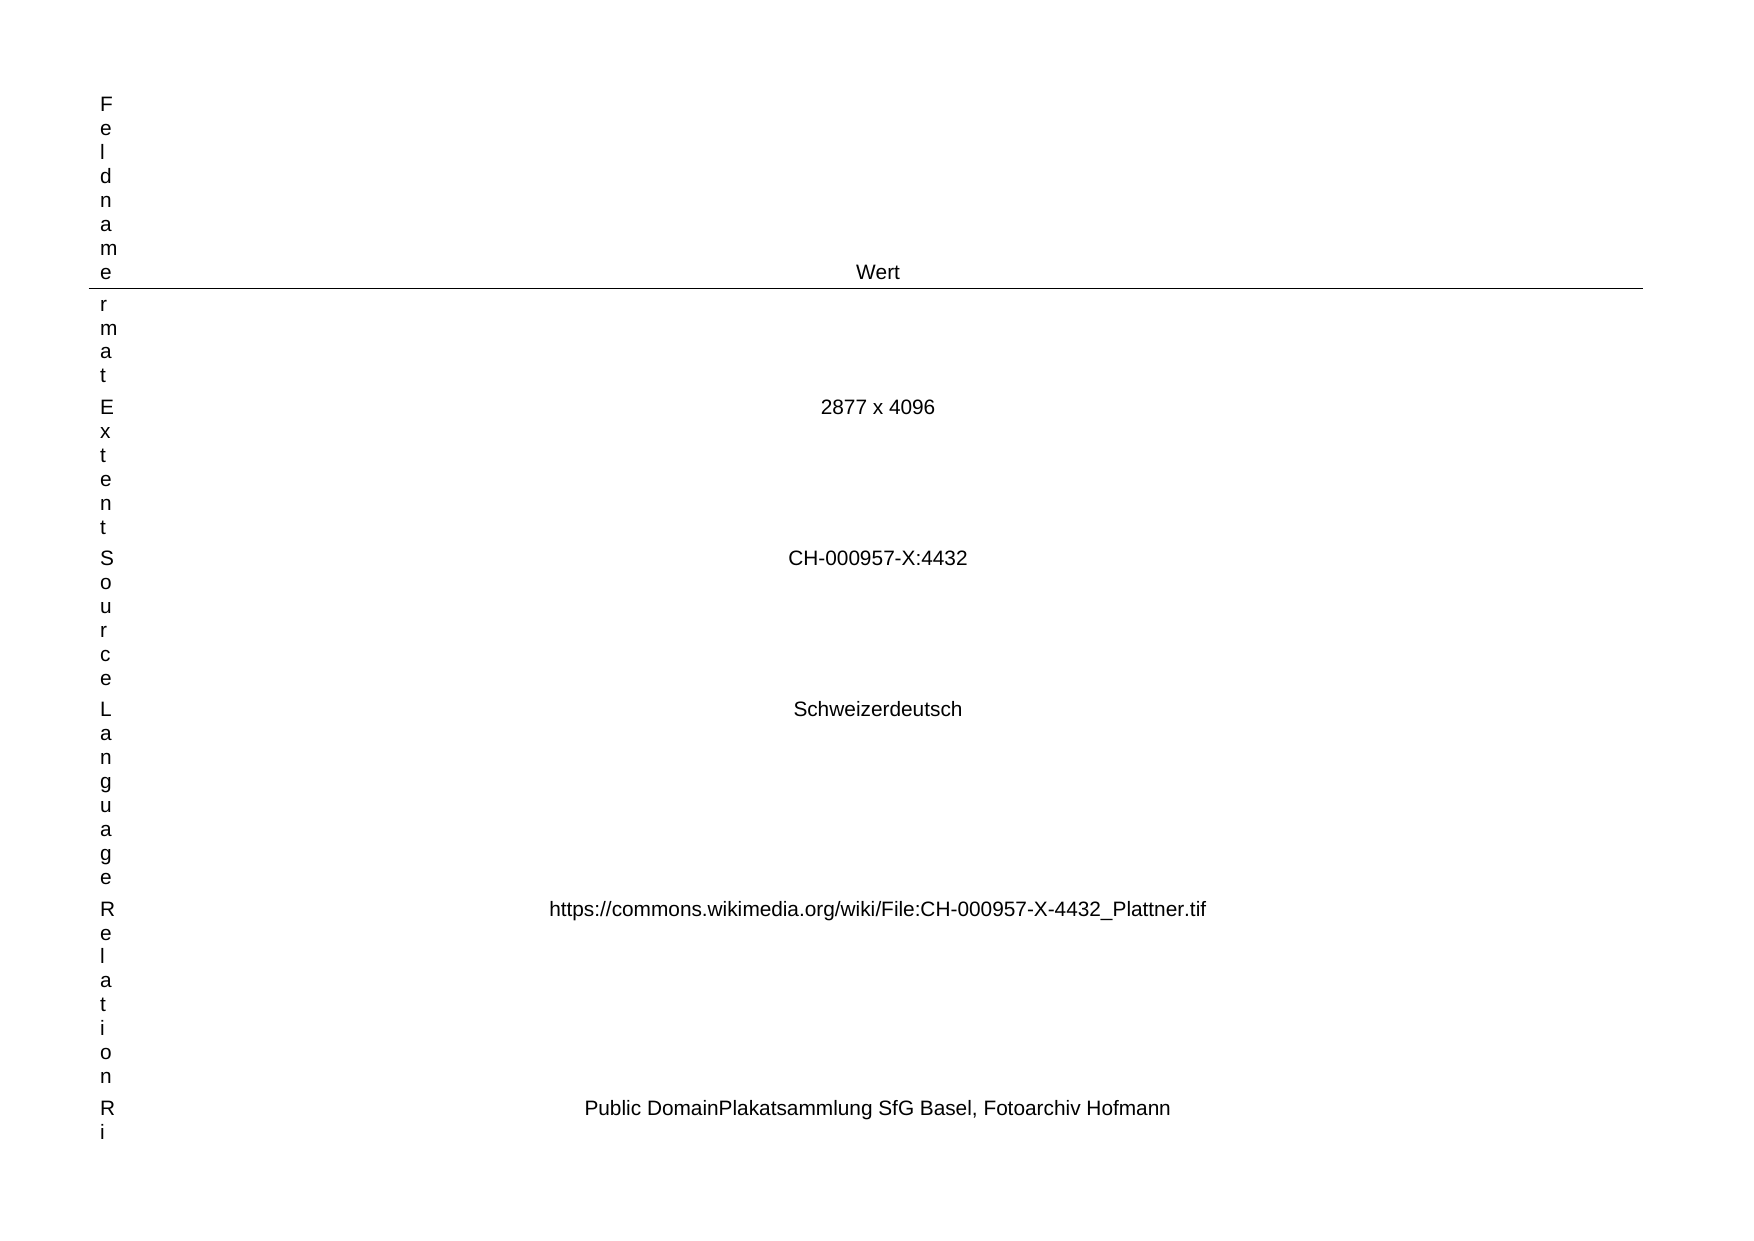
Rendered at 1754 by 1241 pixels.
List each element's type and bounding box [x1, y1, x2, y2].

table_header [77, 89, 1654, 1143]
